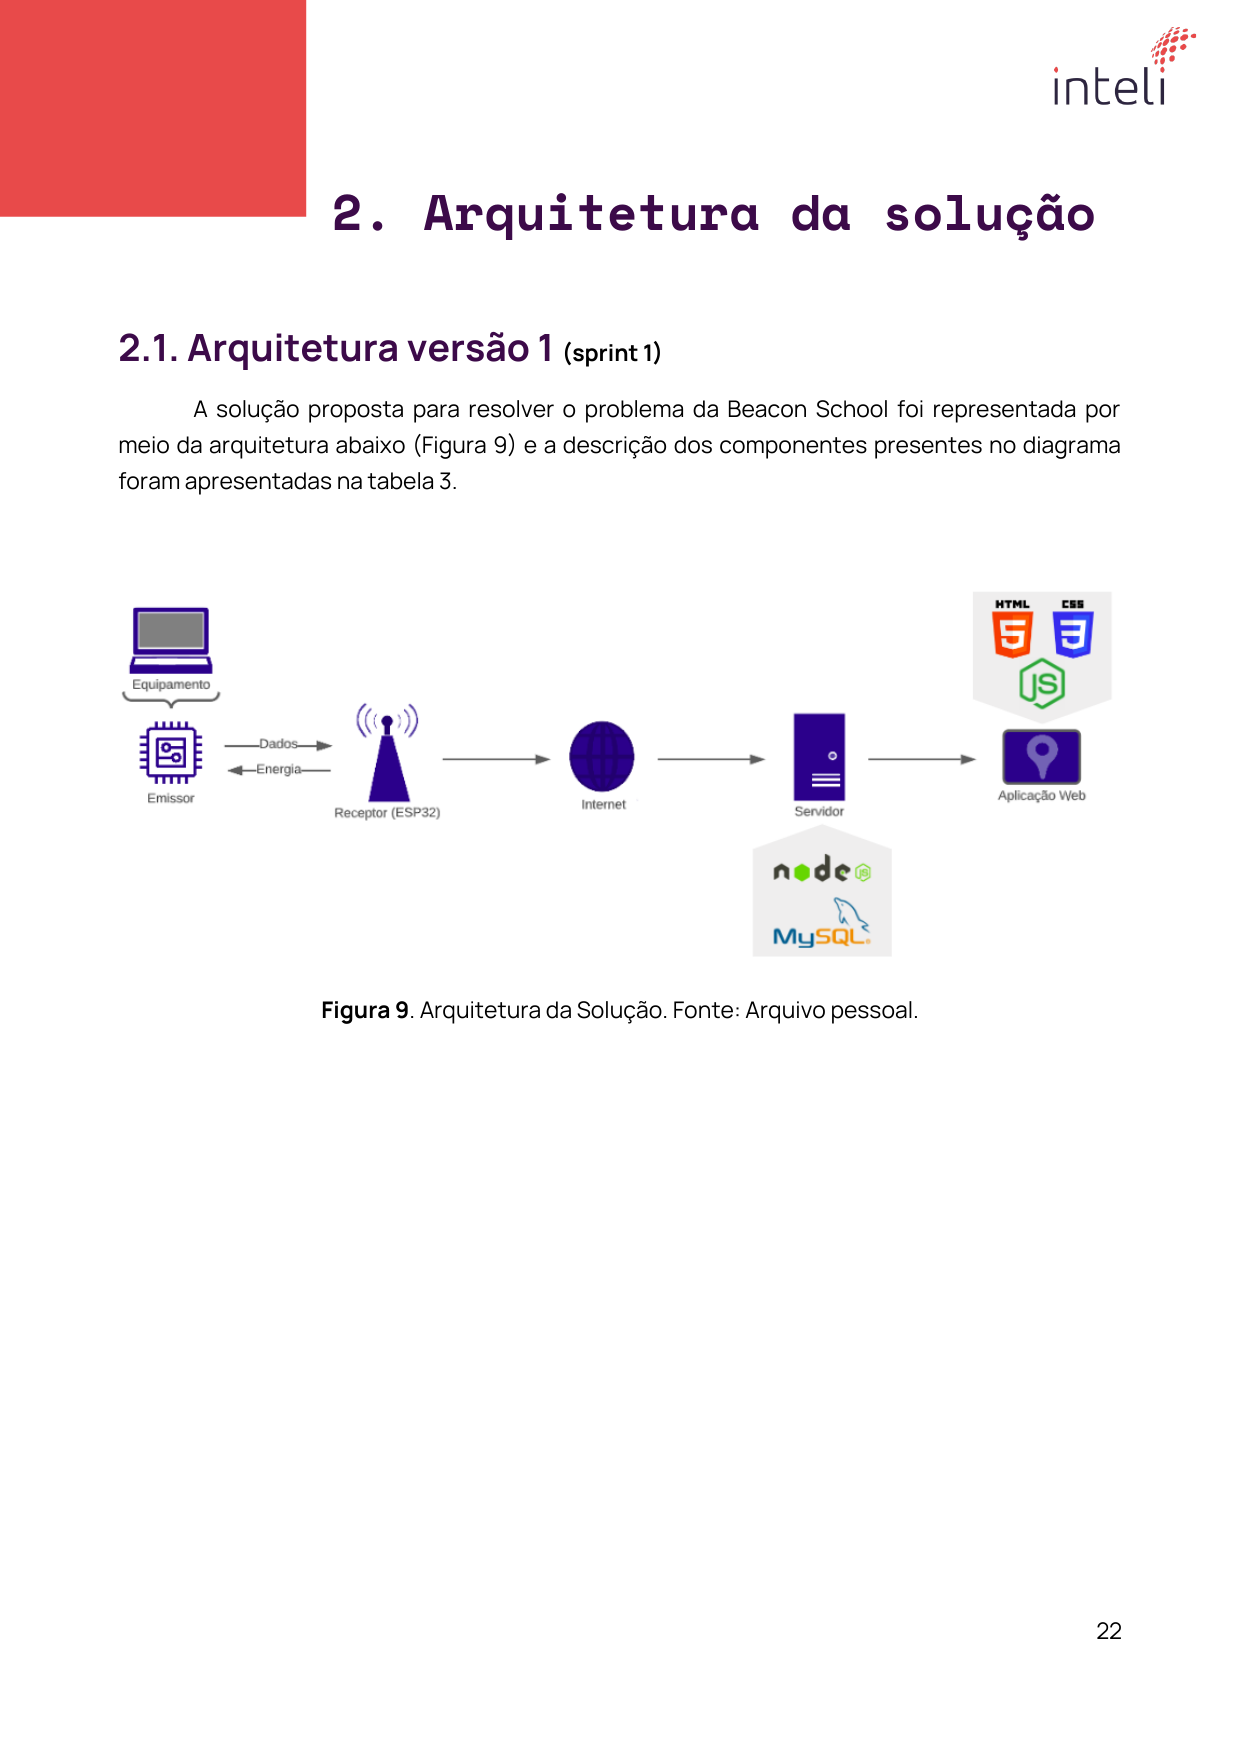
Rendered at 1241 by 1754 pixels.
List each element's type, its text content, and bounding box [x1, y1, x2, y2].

text Figura 9. Arquitetura da Solução. Fonte: Arquivo pessoal. [118, 994, 1122, 1025]
subtitle 2. Arquitetura da solução [118, 174, 1122, 248]
text A solução proposta para resolver o problema da Beacon School foi representada por meio da arquitetura abaixo (Figura 9) e a descrição dos componentes presentes no diagrama foram apresentadas na tabela 3. [118, 393, 1122, 496]
subtitle 2.1. Arquitetura versão 1 (sprint 1) [118, 321, 1122, 372]
picture [118, 568, 1123, 975]
picture [1054, 27, 1197, 105]
picture [0, 0, 307, 217]
